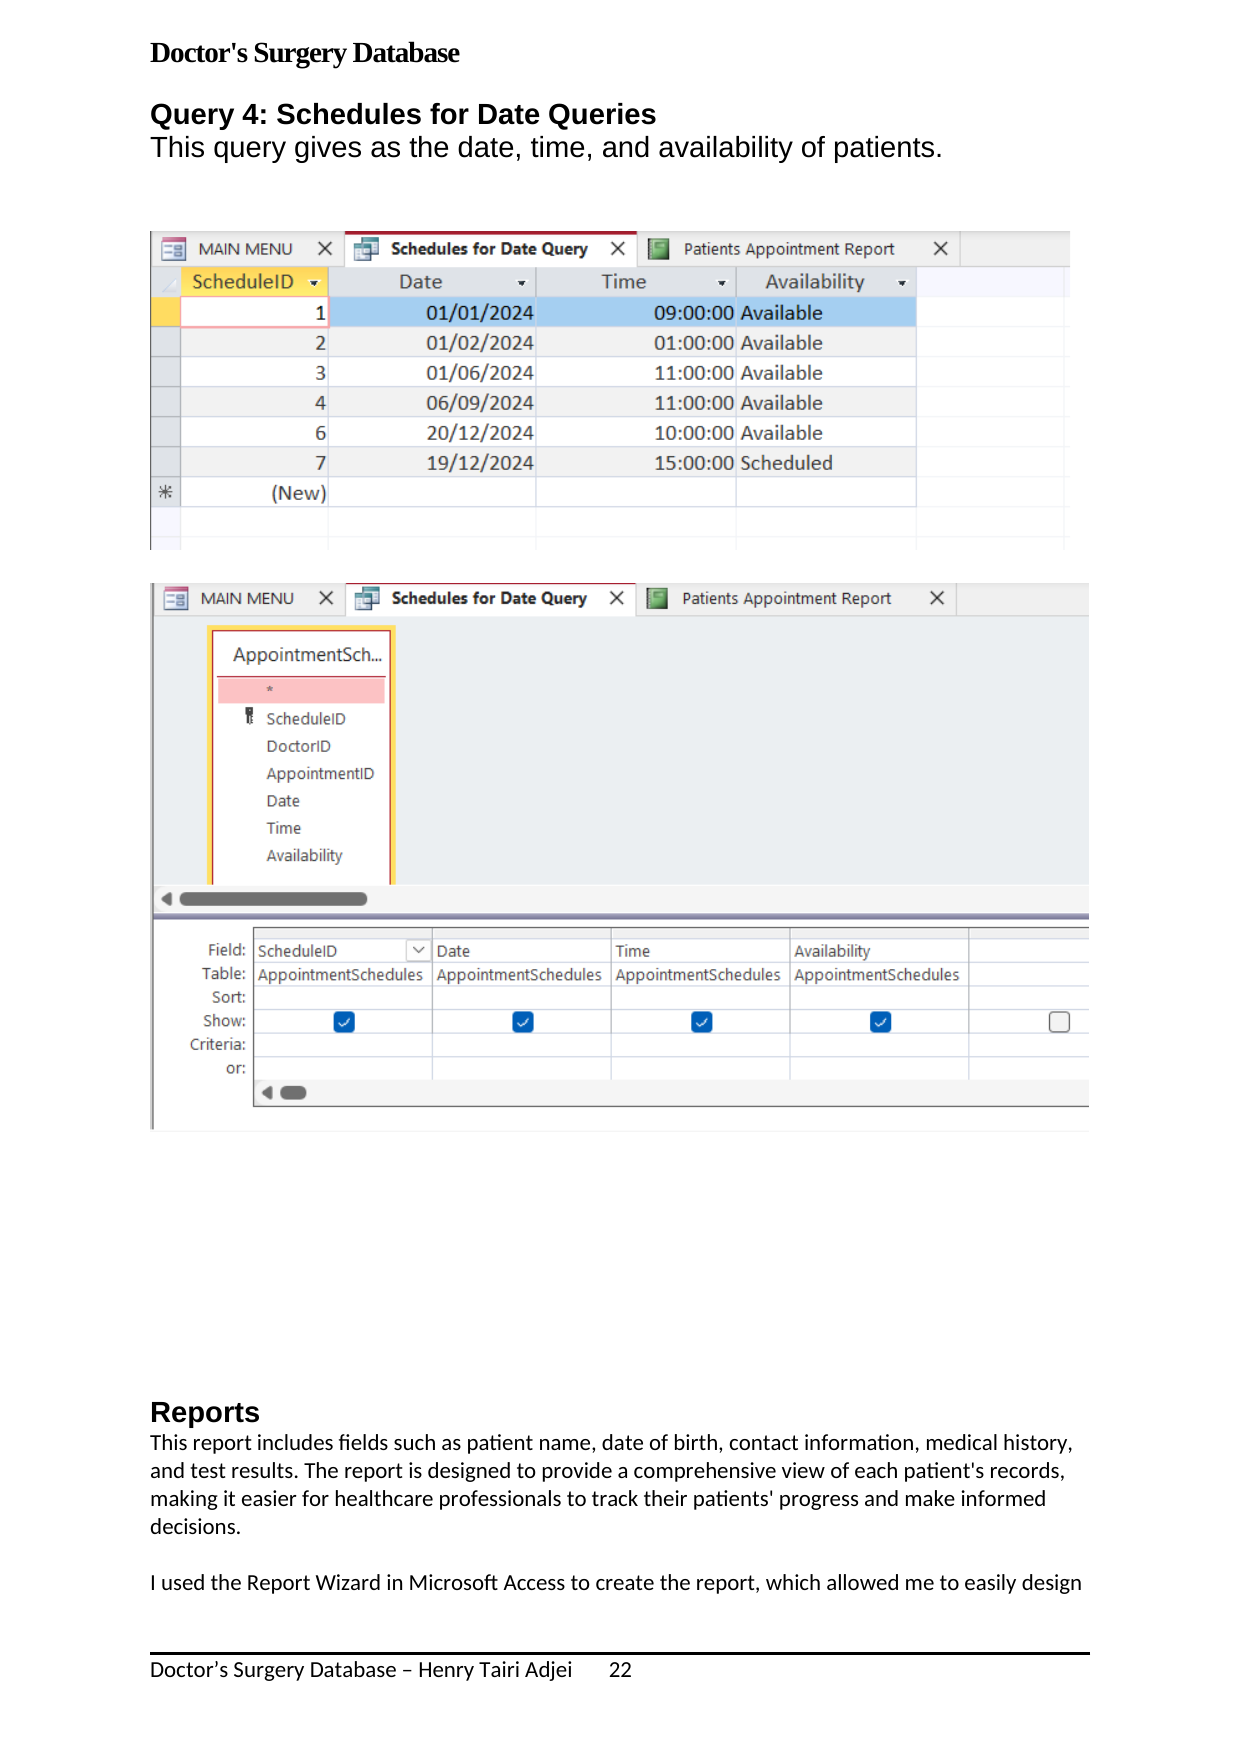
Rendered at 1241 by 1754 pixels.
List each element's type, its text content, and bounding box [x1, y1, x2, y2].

picture [150, 231, 1071, 550]
text Query 4: Schedules for Date Queries [150, 97, 1090, 131]
picture [150, 583, 1089, 1132]
text This query gives as the date, time, and availability of patients. [150, 131, 1090, 164]
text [150, 1428, 1090, 1596]
text Reports [150, 1395, 1090, 1428]
